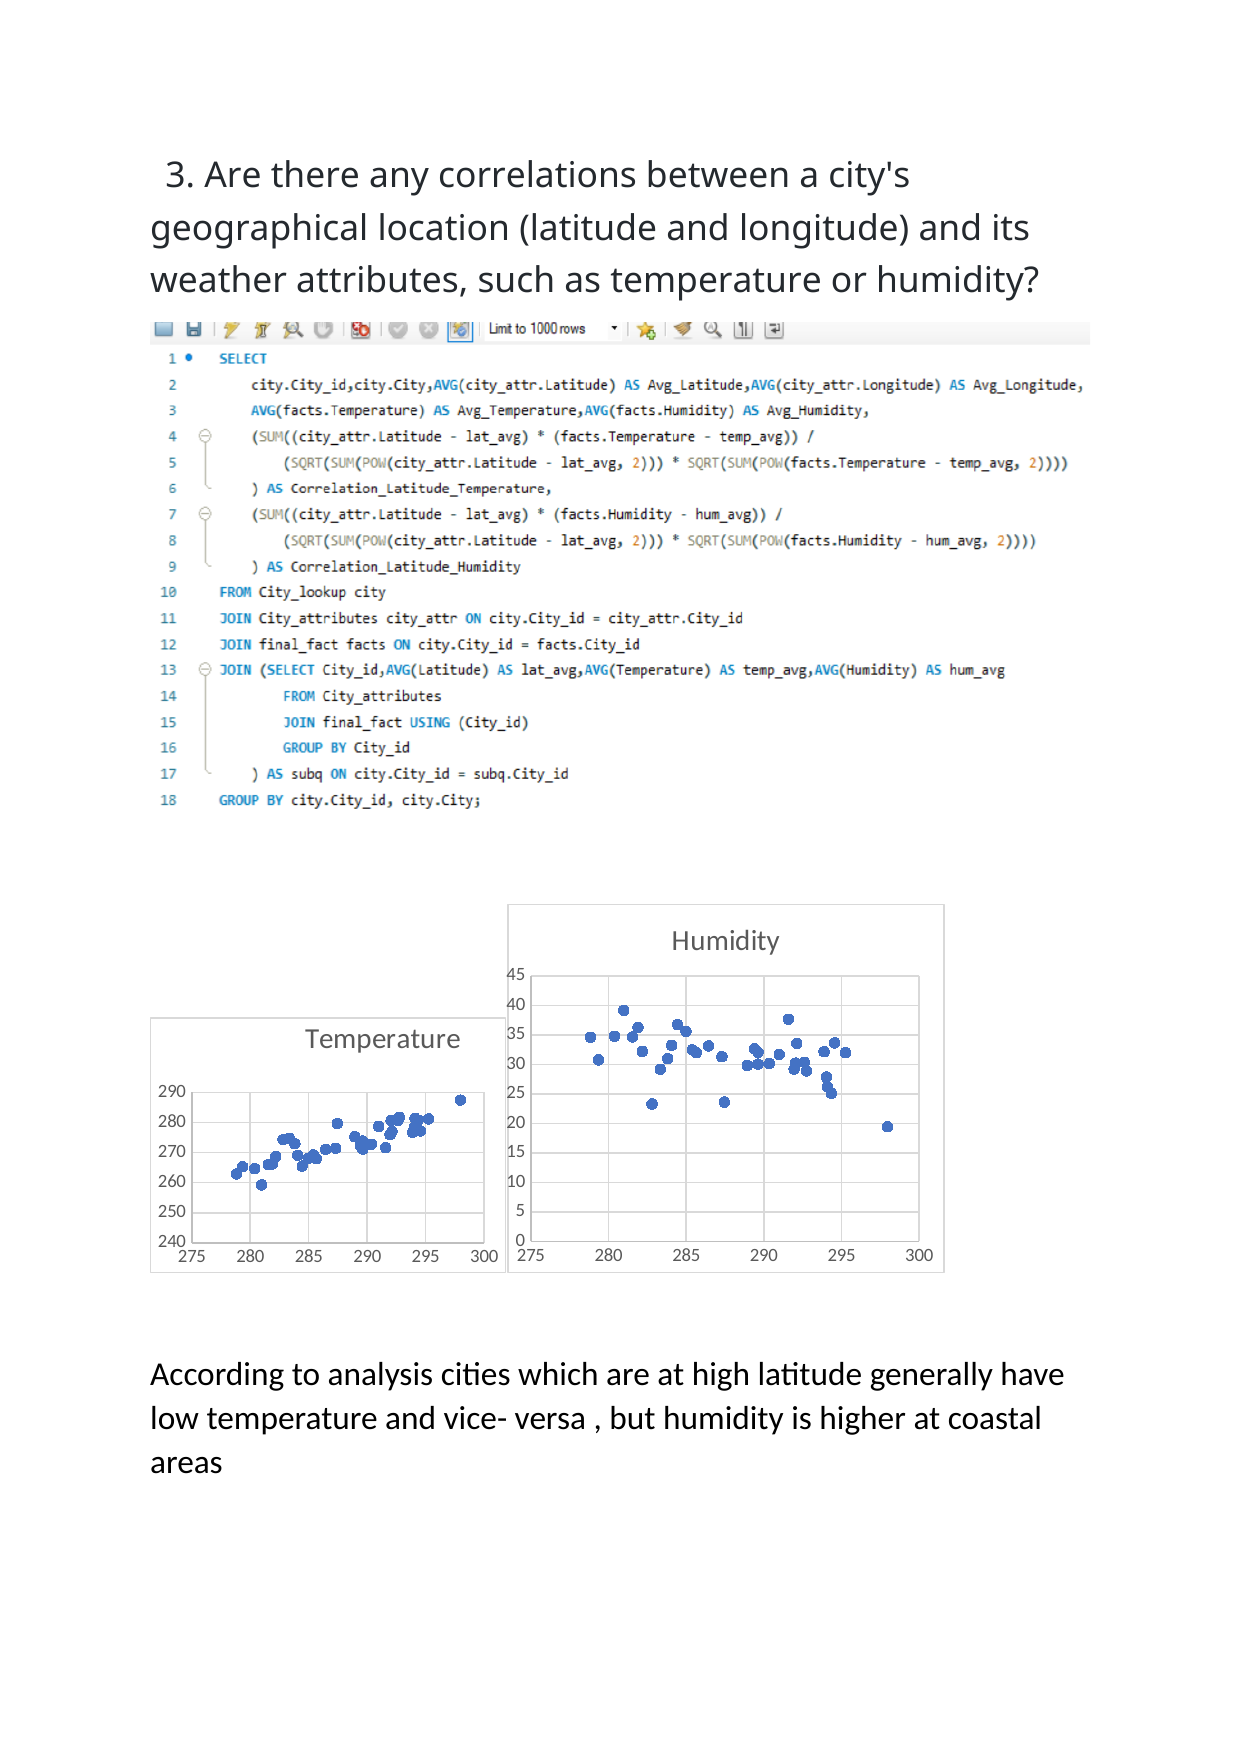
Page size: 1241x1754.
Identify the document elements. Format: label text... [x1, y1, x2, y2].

text 3. Are there any correlations between a city's geographical location (latitude and longitude) and its weather attributes, such as temperature or humidity? [150, 150, 1090, 302]
picture [150, 322, 1091, 824]
text According to analysis cities which are at high latitude generally have low temperature and vice- versa , but humidity is higher at coastal areas [150, 1353, 1090, 1482]
